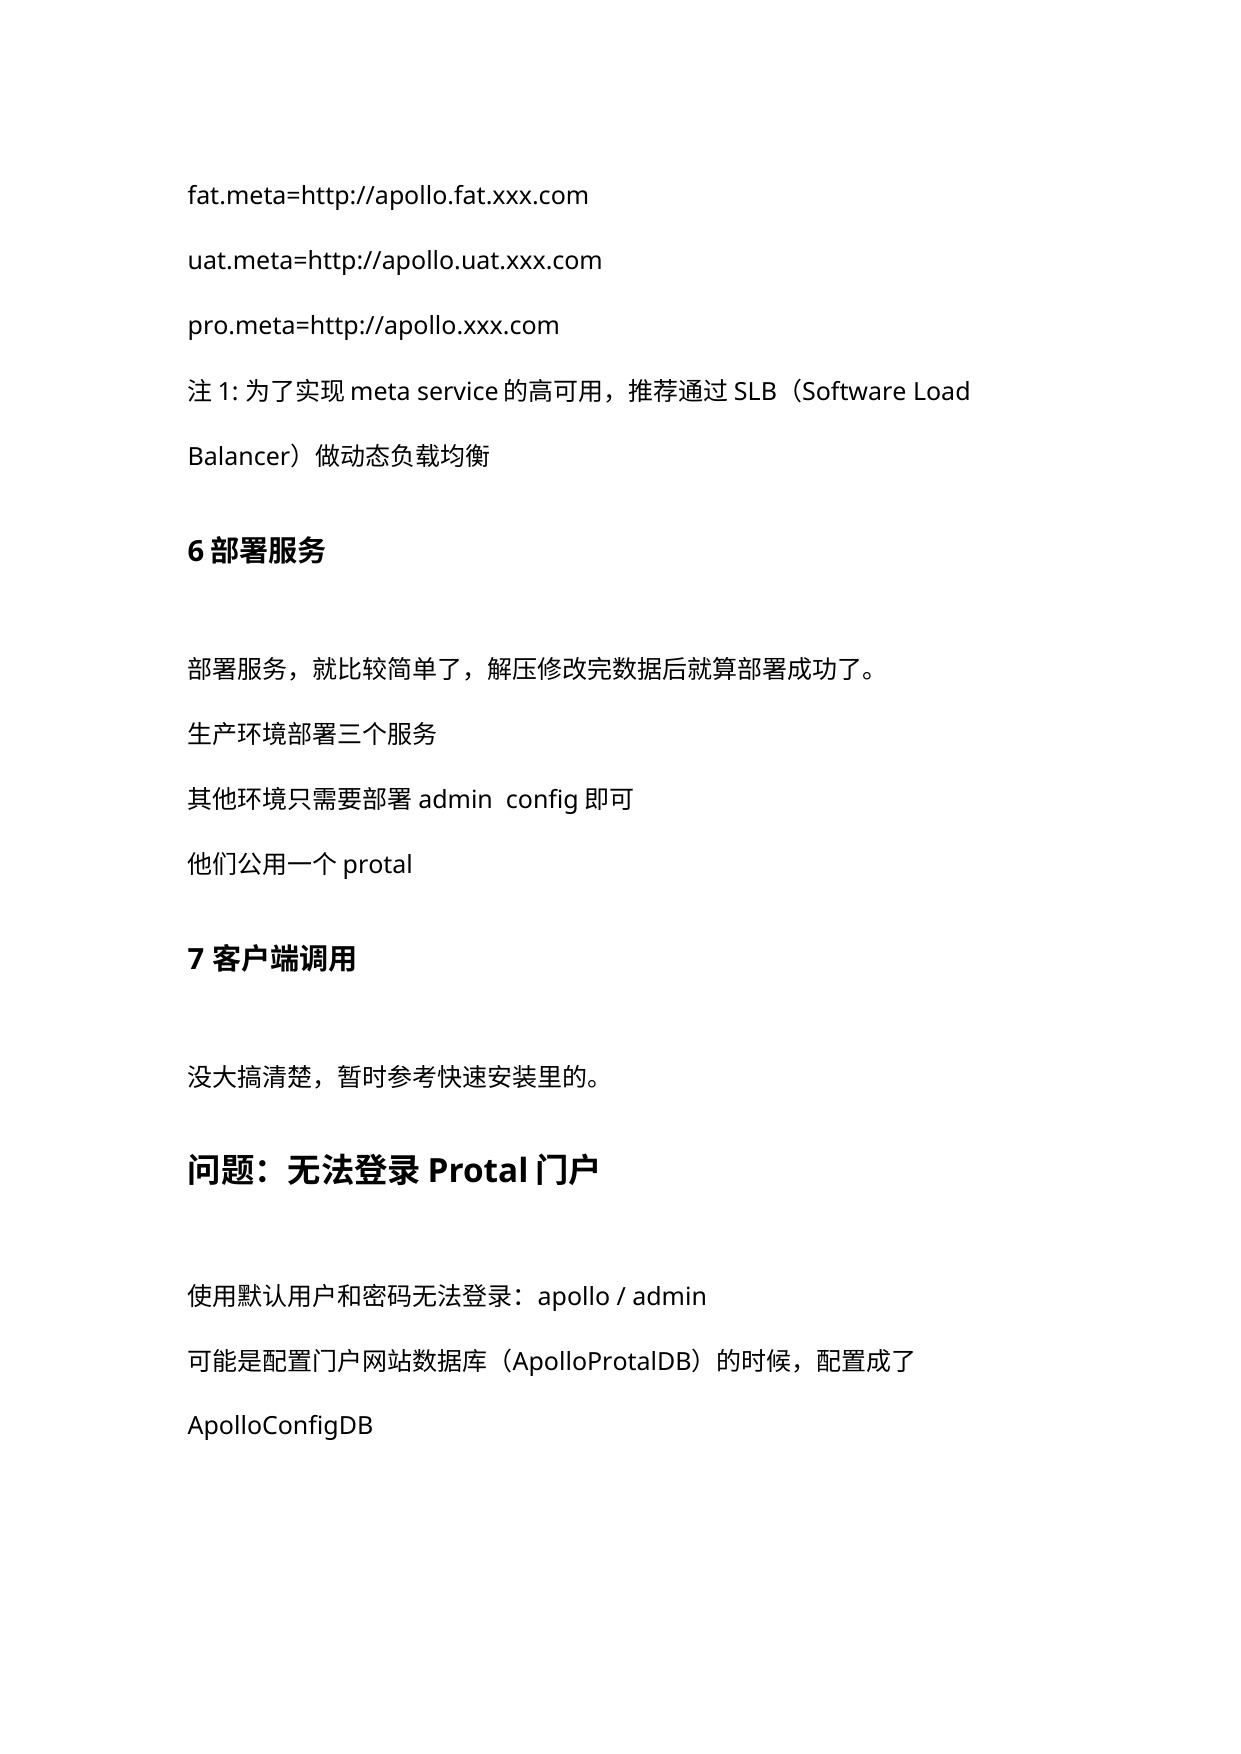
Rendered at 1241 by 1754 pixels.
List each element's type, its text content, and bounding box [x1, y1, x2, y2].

text 使用默认用户和密码无法登录：apollo / admin [187, 1262, 1053, 1327]
text uat.meta=http://apollo.uat.xxx.com [187, 227, 1053, 292]
text 可能是配置门户网站数据库（ApolloProtalDB）的时候，配置成了ApolloConfigDB [187, 1327, 1053, 1457]
text pro.meta=http://apollo.xxx.com [187, 292, 1053, 357]
text 没大搞清楚，暂时参考快速安装里的。 [187, 1043, 1053, 1108]
text 生产环境部署三个服务 [187, 700, 1053, 765]
text fat.meta=http://apollo.fat.xxx.com [187, 162, 1053, 227]
subtitle 7 客户端调用 [187, 924, 1053, 989]
text 部署服务，就比较简单了，解压修改完数据后就算部署成功了。 [187, 635, 1053, 700]
subtitle 问题：无法登录Protal门户 [187, 1135, 1053, 1200]
text 他们公用一个protal [187, 830, 1053, 895]
subtitle 6部署服务 [187, 516, 1053, 581]
text 注1: 为了实现meta service的高可用，推荐通过SLB（Software Load Balancer）做动态负载均衡 [187, 357, 1053, 487]
text 其他环境只需要部署 admin config即可 [187, 765, 1053, 830]
